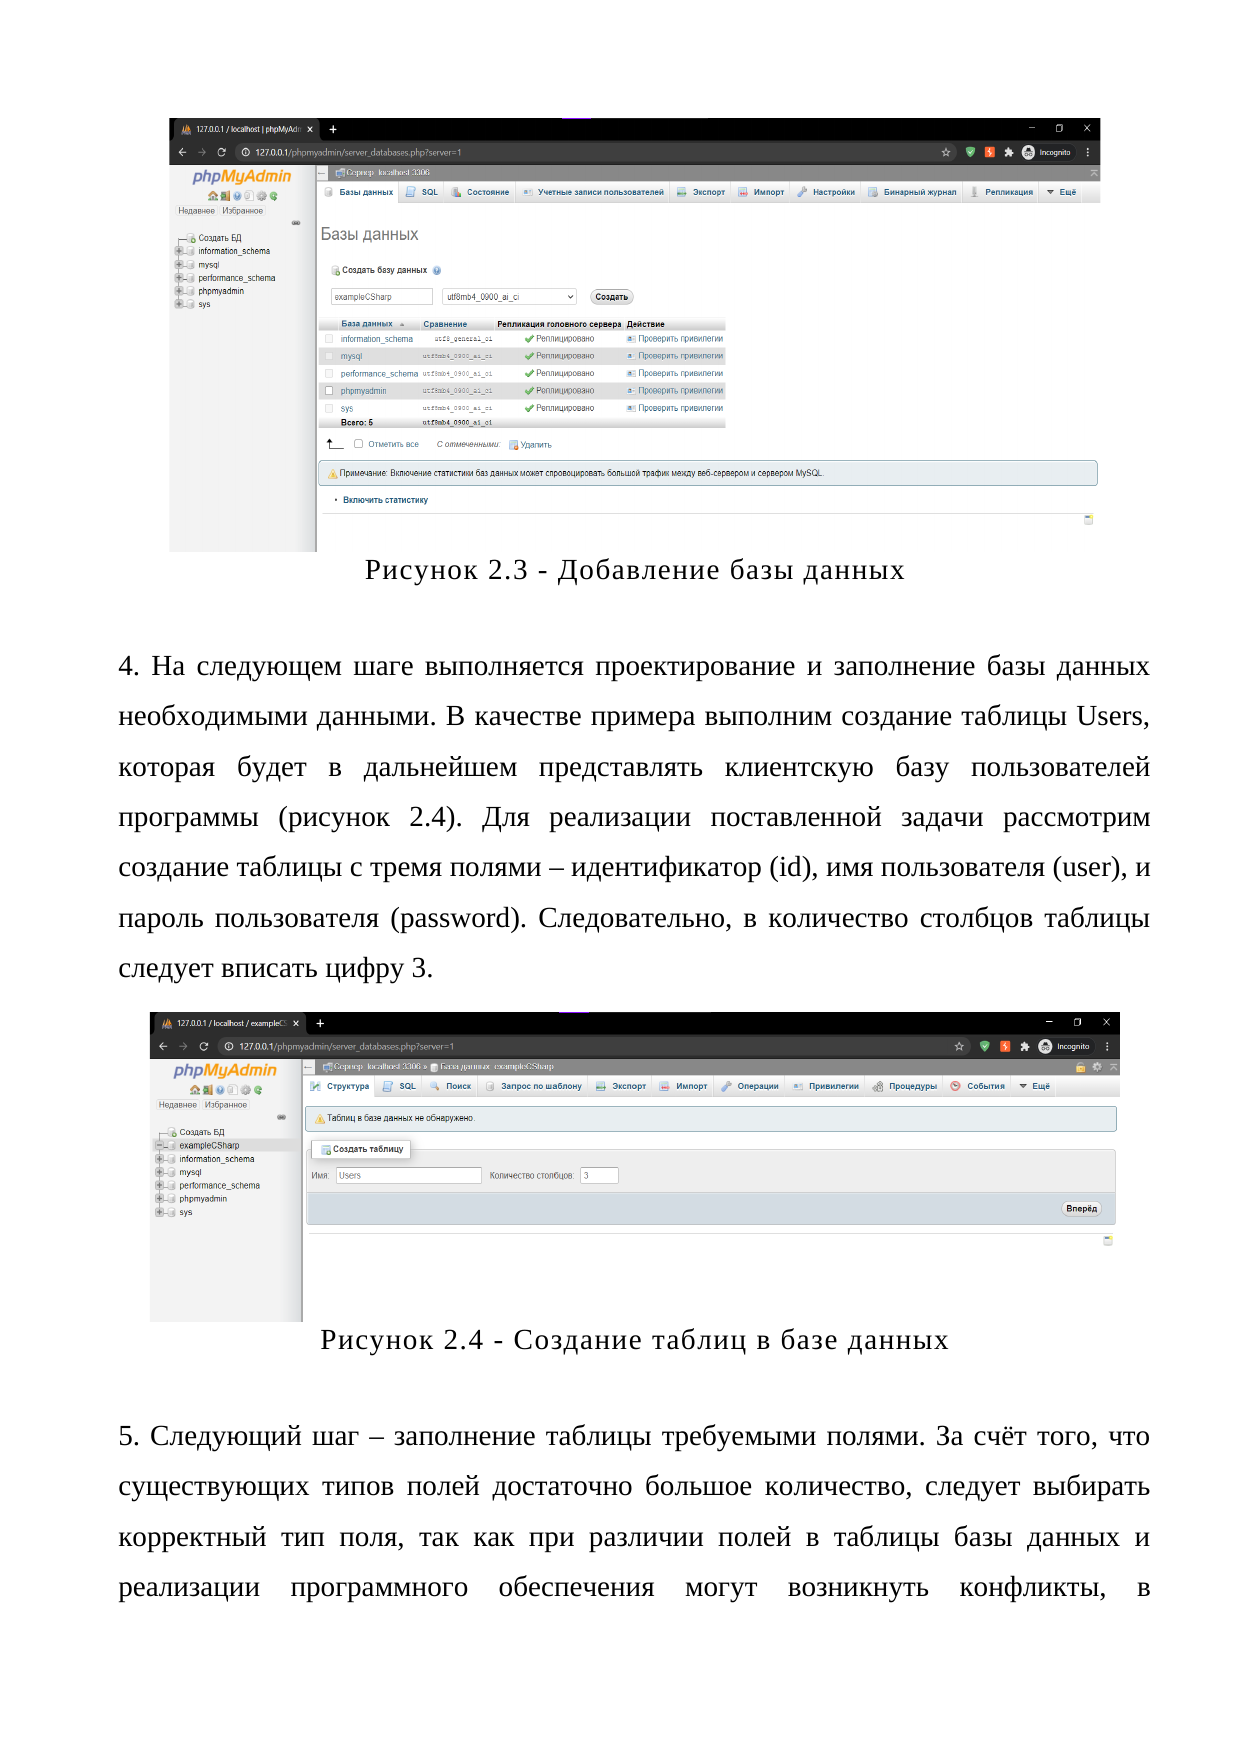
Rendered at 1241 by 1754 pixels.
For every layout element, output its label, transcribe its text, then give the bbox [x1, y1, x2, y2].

text 4. На следующем шаге выполняется проектирование и заполнение базы данных необходимыми данными. В качестве примера выполним создание таблицы Users, которая будет в дальнейшем представлять клиентскую базу пользователей программы (рисунок 2.4). Для реализации поставленной задачи рассмотрим создание таблицы с тремя полями – идентификатор (id), имя пользователя (user), и пароль пользователя (password). Следовательно, в количество столбцов таблицы следует вписать цифру 3. [118, 648, 1152, 983]
list Рисунок 2.3 - Добавление базы данных [118, 552, 1152, 585]
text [118, 1418, 1152, 1603]
list Рисунок 2.4 - Создание таблиц в базе данных [118, 1322, 1152, 1355]
picture [149, 1012, 1120, 1322]
picture [169, 118, 1101, 552]
